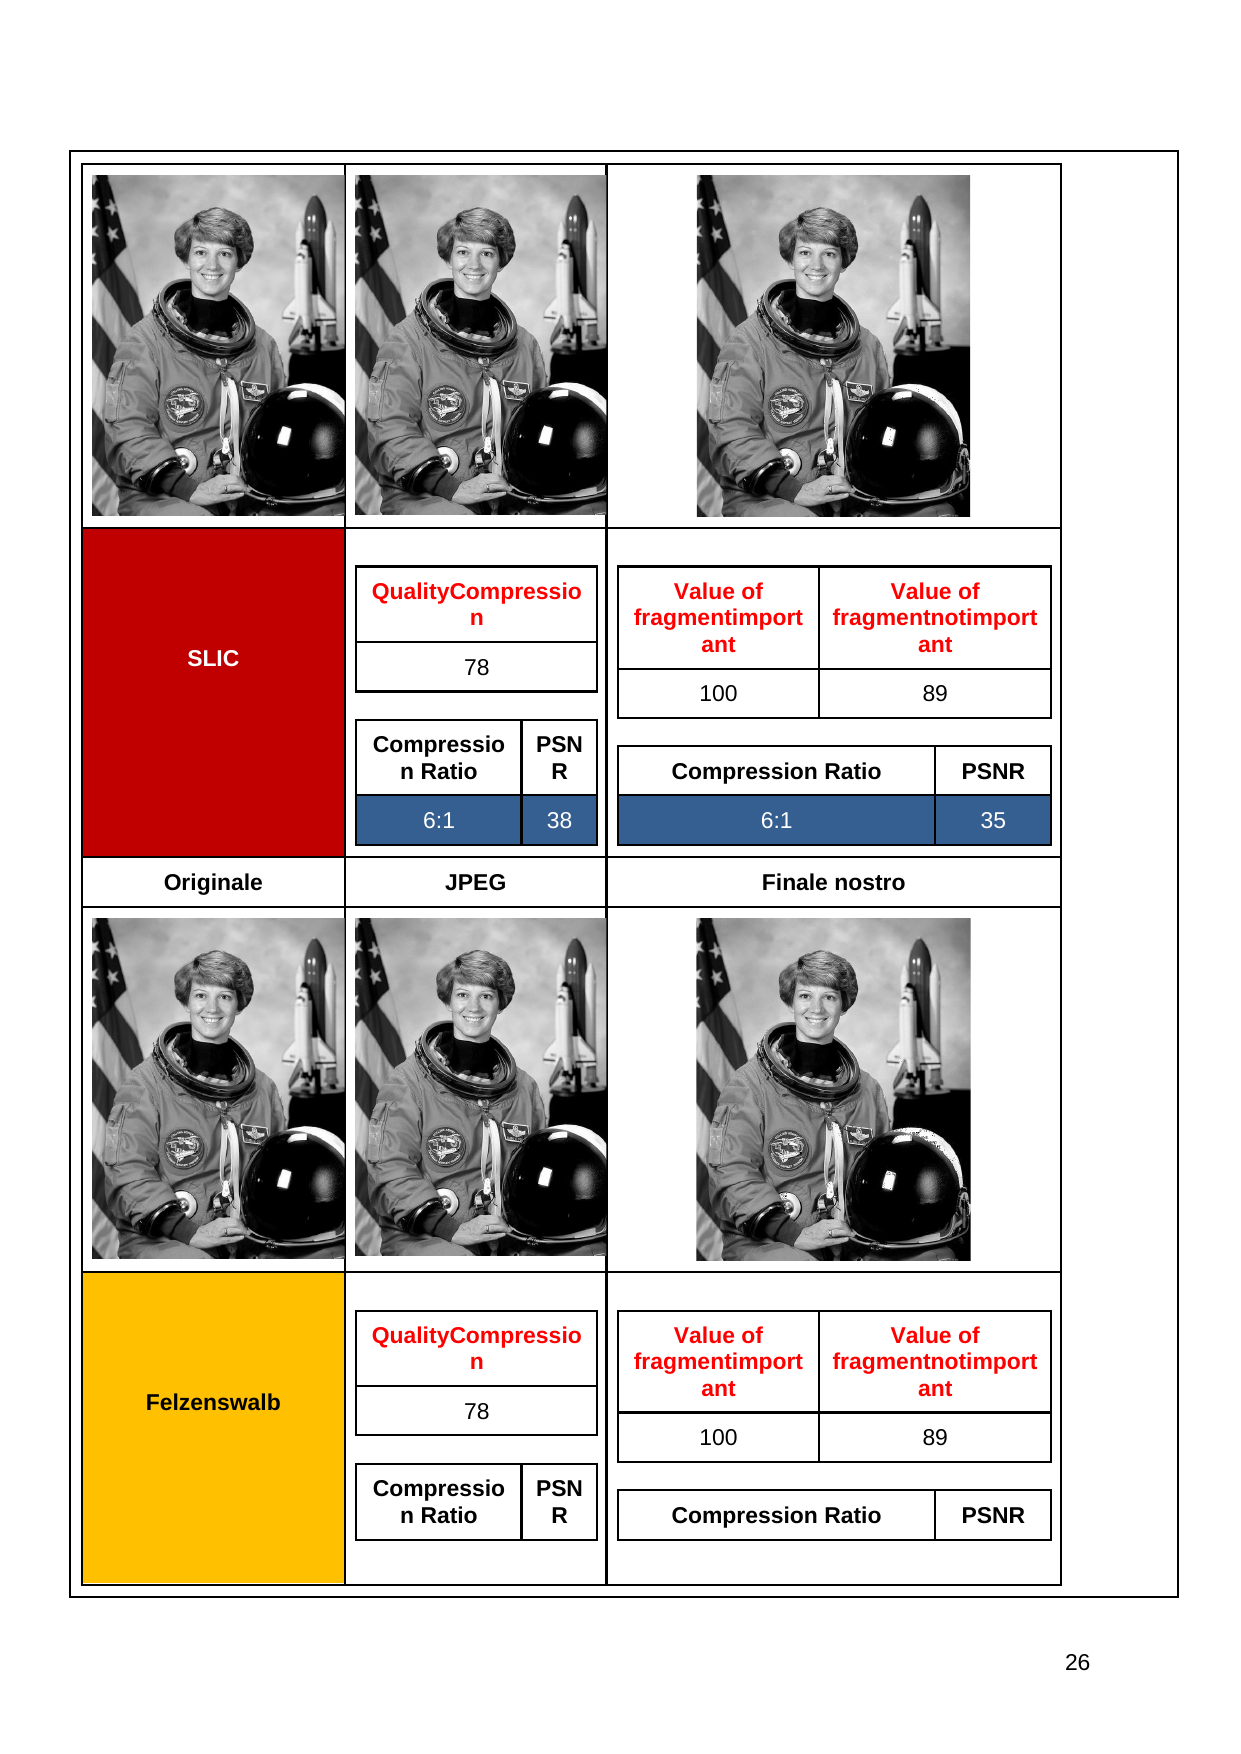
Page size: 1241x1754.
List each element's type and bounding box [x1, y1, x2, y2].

picture [355, 175, 607, 515]
picture [696, 918, 971, 1261]
picture [696, 175, 971, 517]
table_cell [71, 152, 1177, 1596]
picture [355, 918, 607, 1256]
picture [92, 175, 345, 516]
picture [92, 918, 345, 1259]
